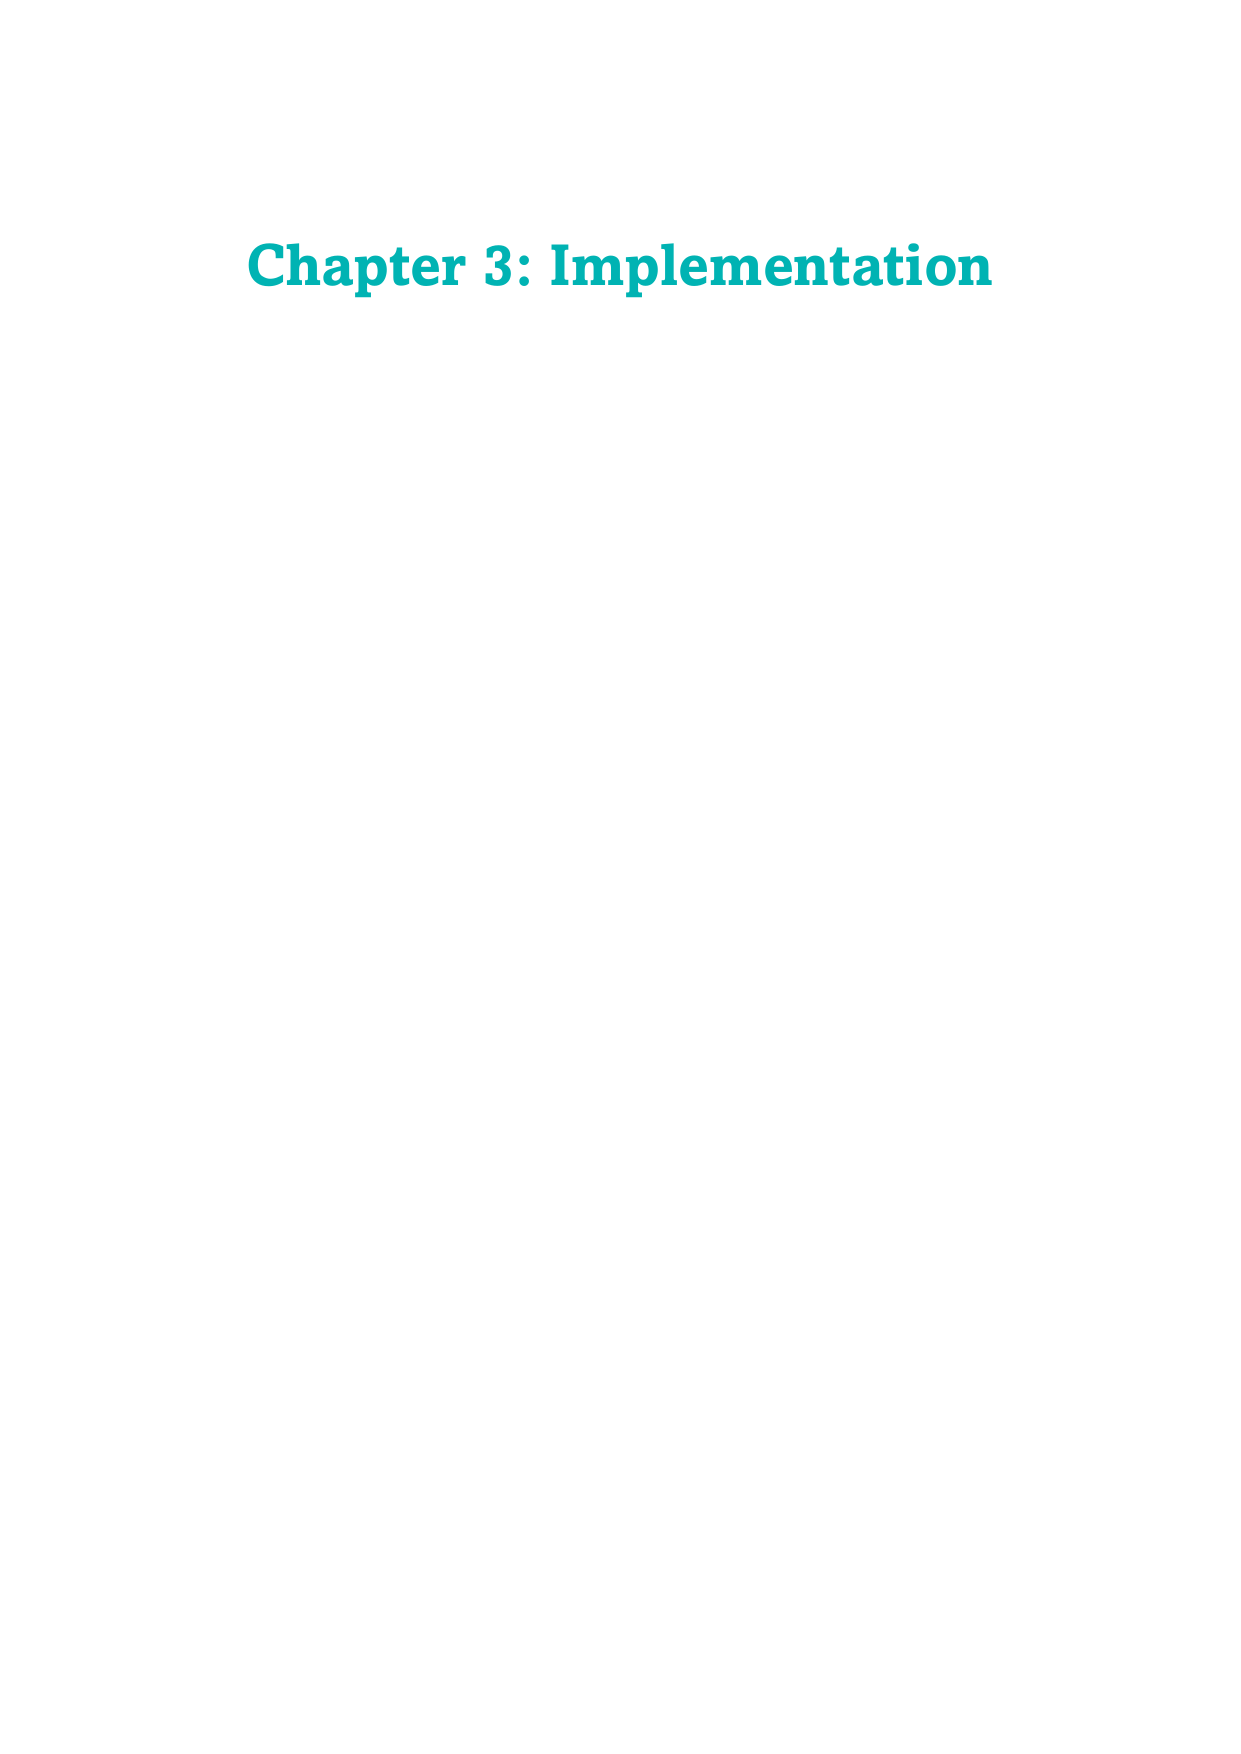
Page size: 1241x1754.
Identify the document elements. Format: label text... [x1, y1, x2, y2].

subtitle Chapter 3: Implementation [148, 229, 1092, 299]
